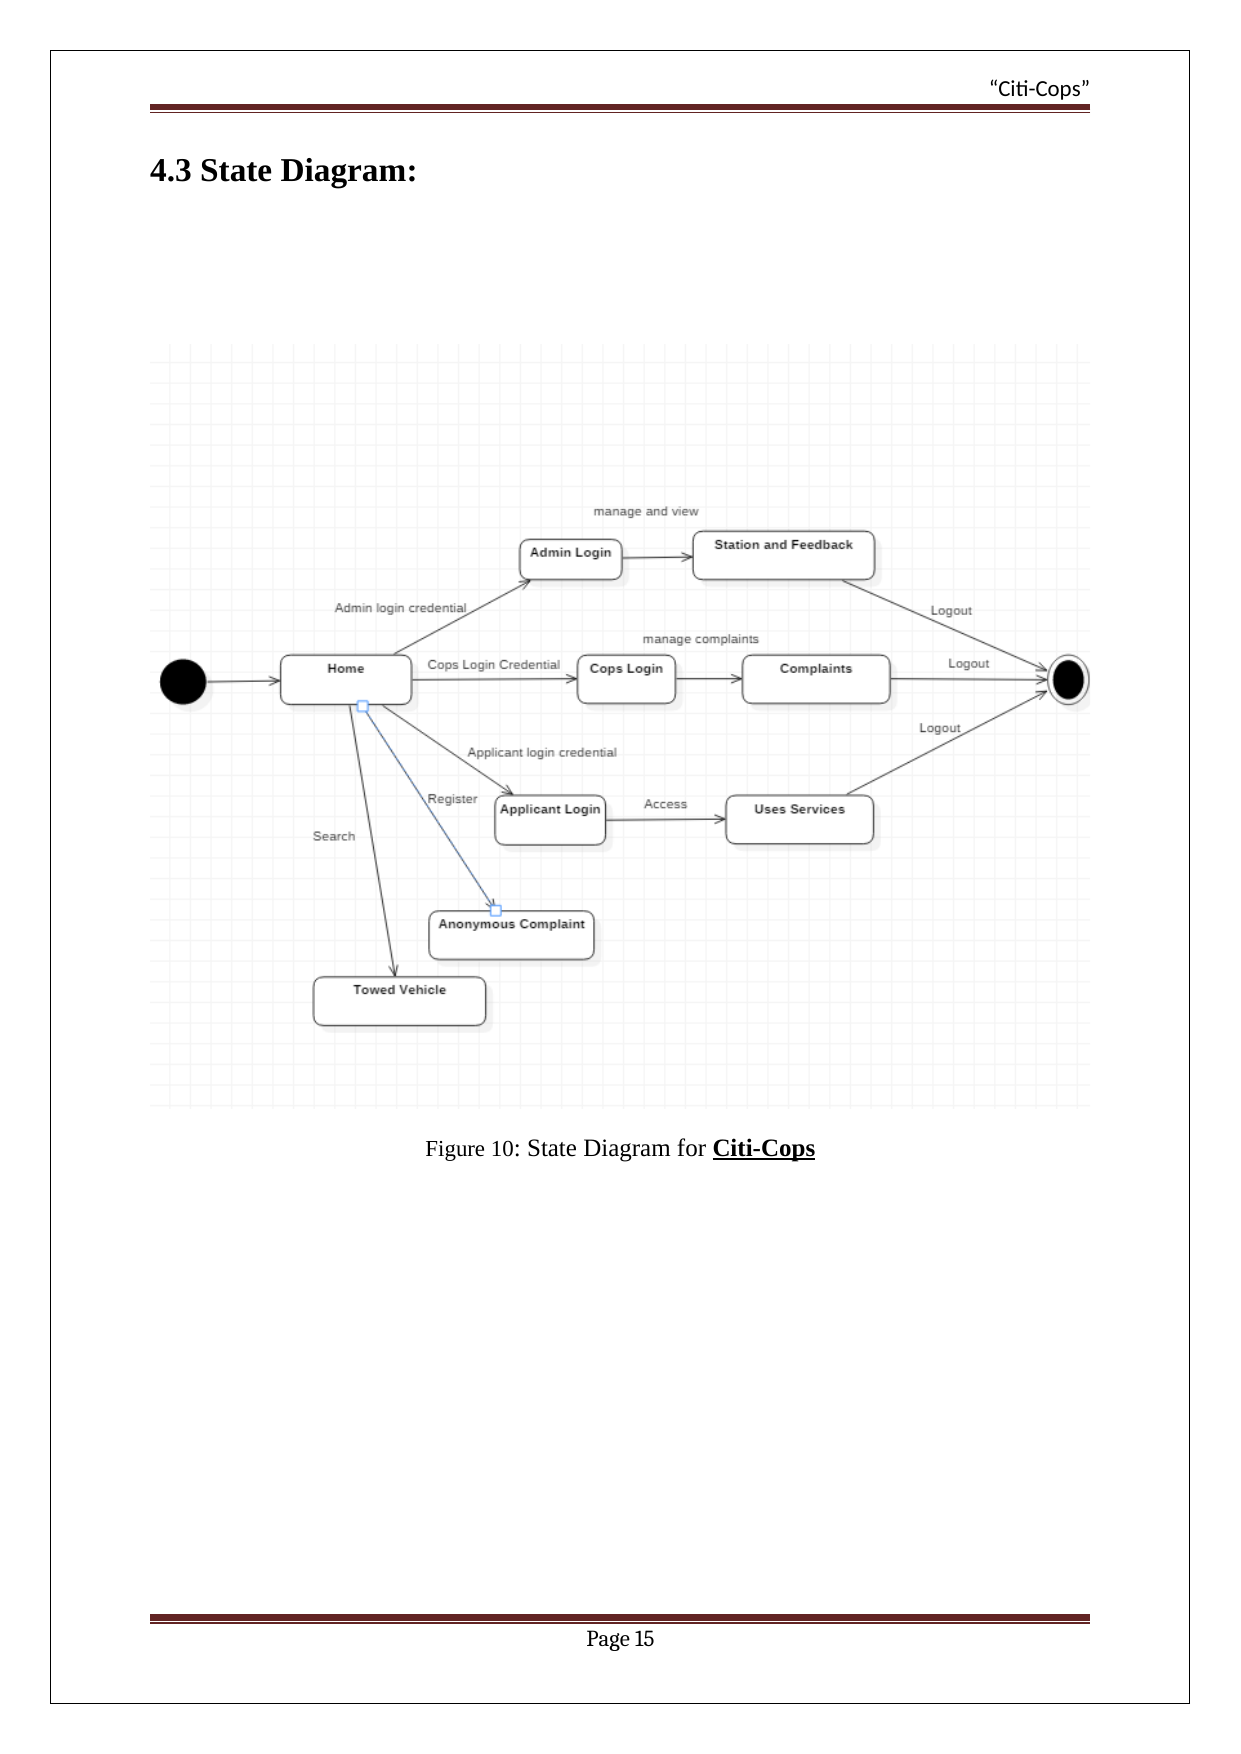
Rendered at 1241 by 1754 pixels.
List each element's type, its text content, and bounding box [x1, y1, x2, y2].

text 4.3 State Diagram: [150, 150, 1090, 188]
text Figure 10: State Diagram for Citi-Cops [150, 1133, 1090, 1162]
picture [150, 344, 1091, 1109]
